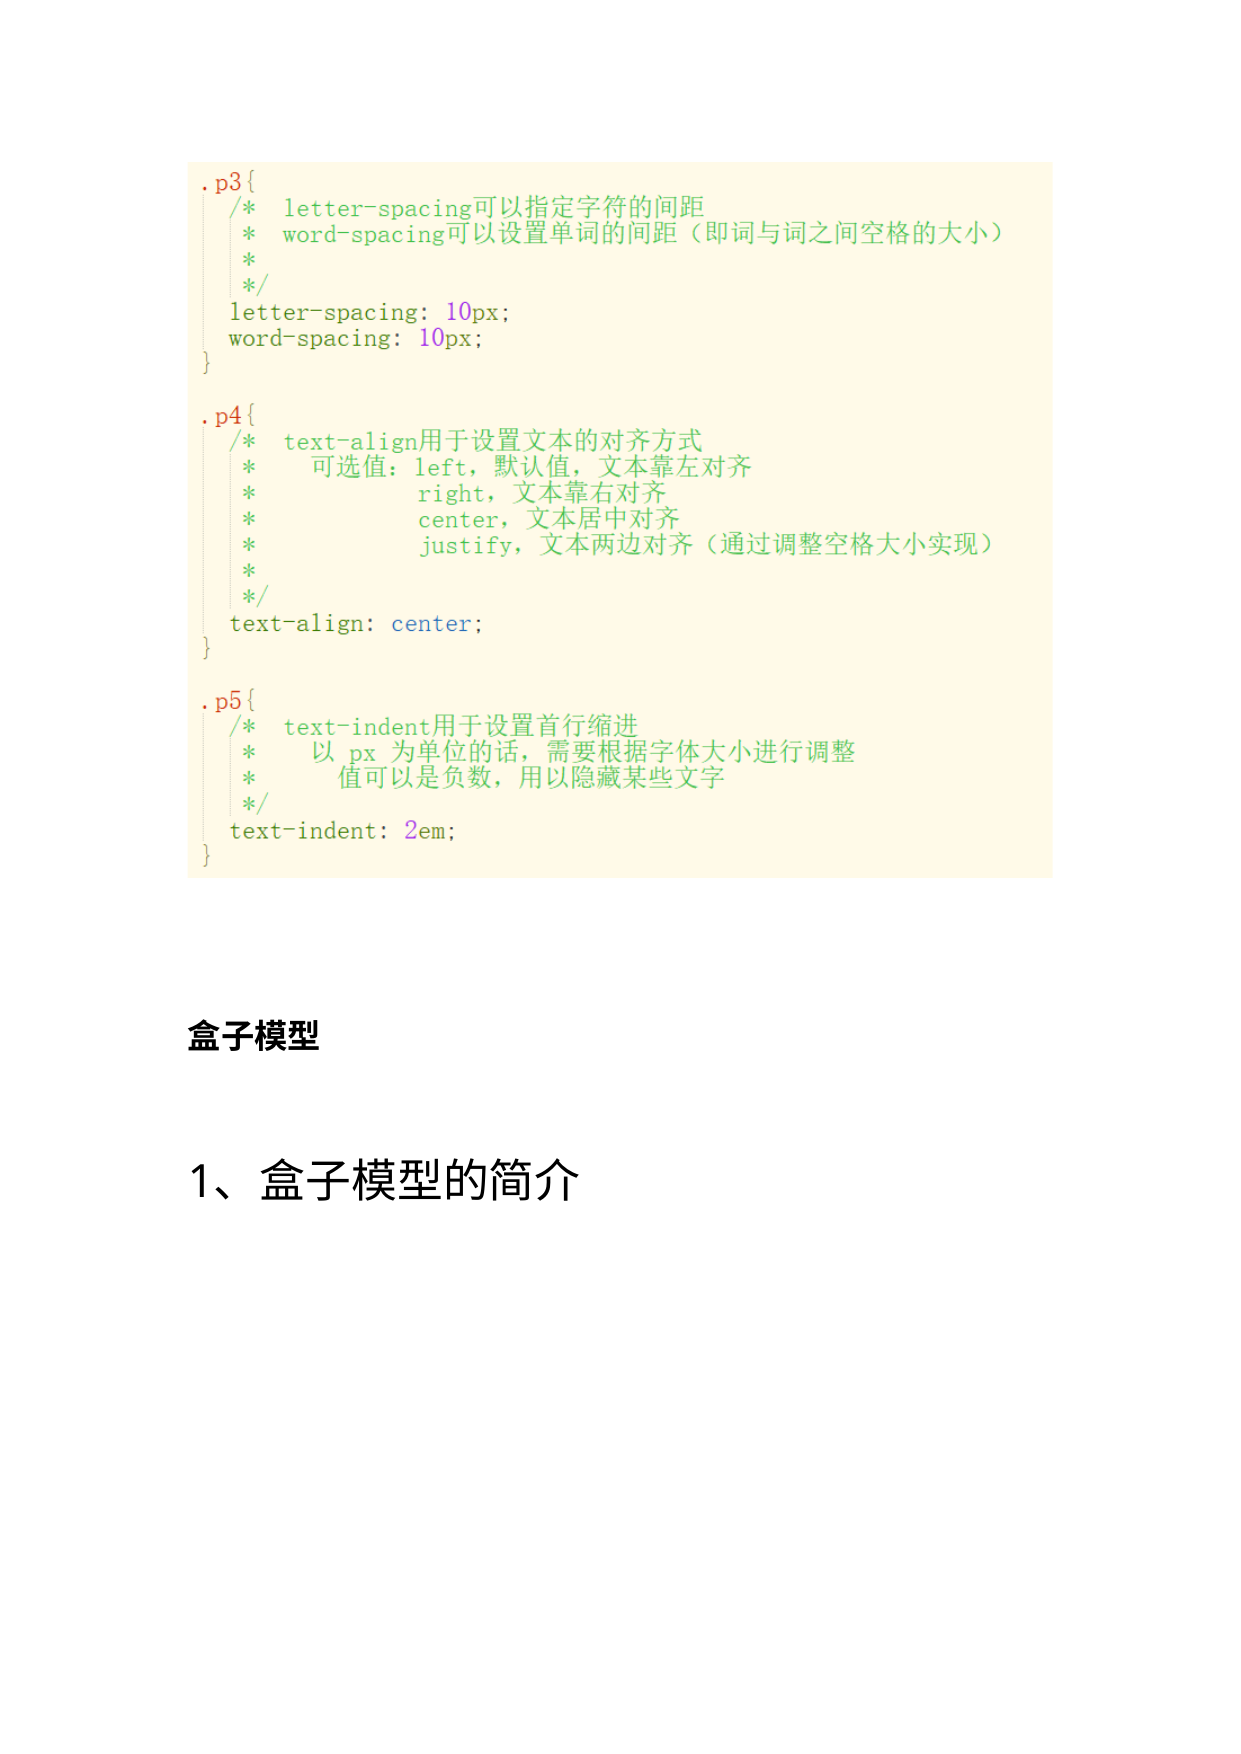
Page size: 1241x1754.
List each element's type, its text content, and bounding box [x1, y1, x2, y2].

text 1、盒子模型的简介 [187, 1129, 1053, 1226]
picture [187, 162, 1053, 878]
subtitle 盒子模型 [187, 1002, 1053, 1067]
